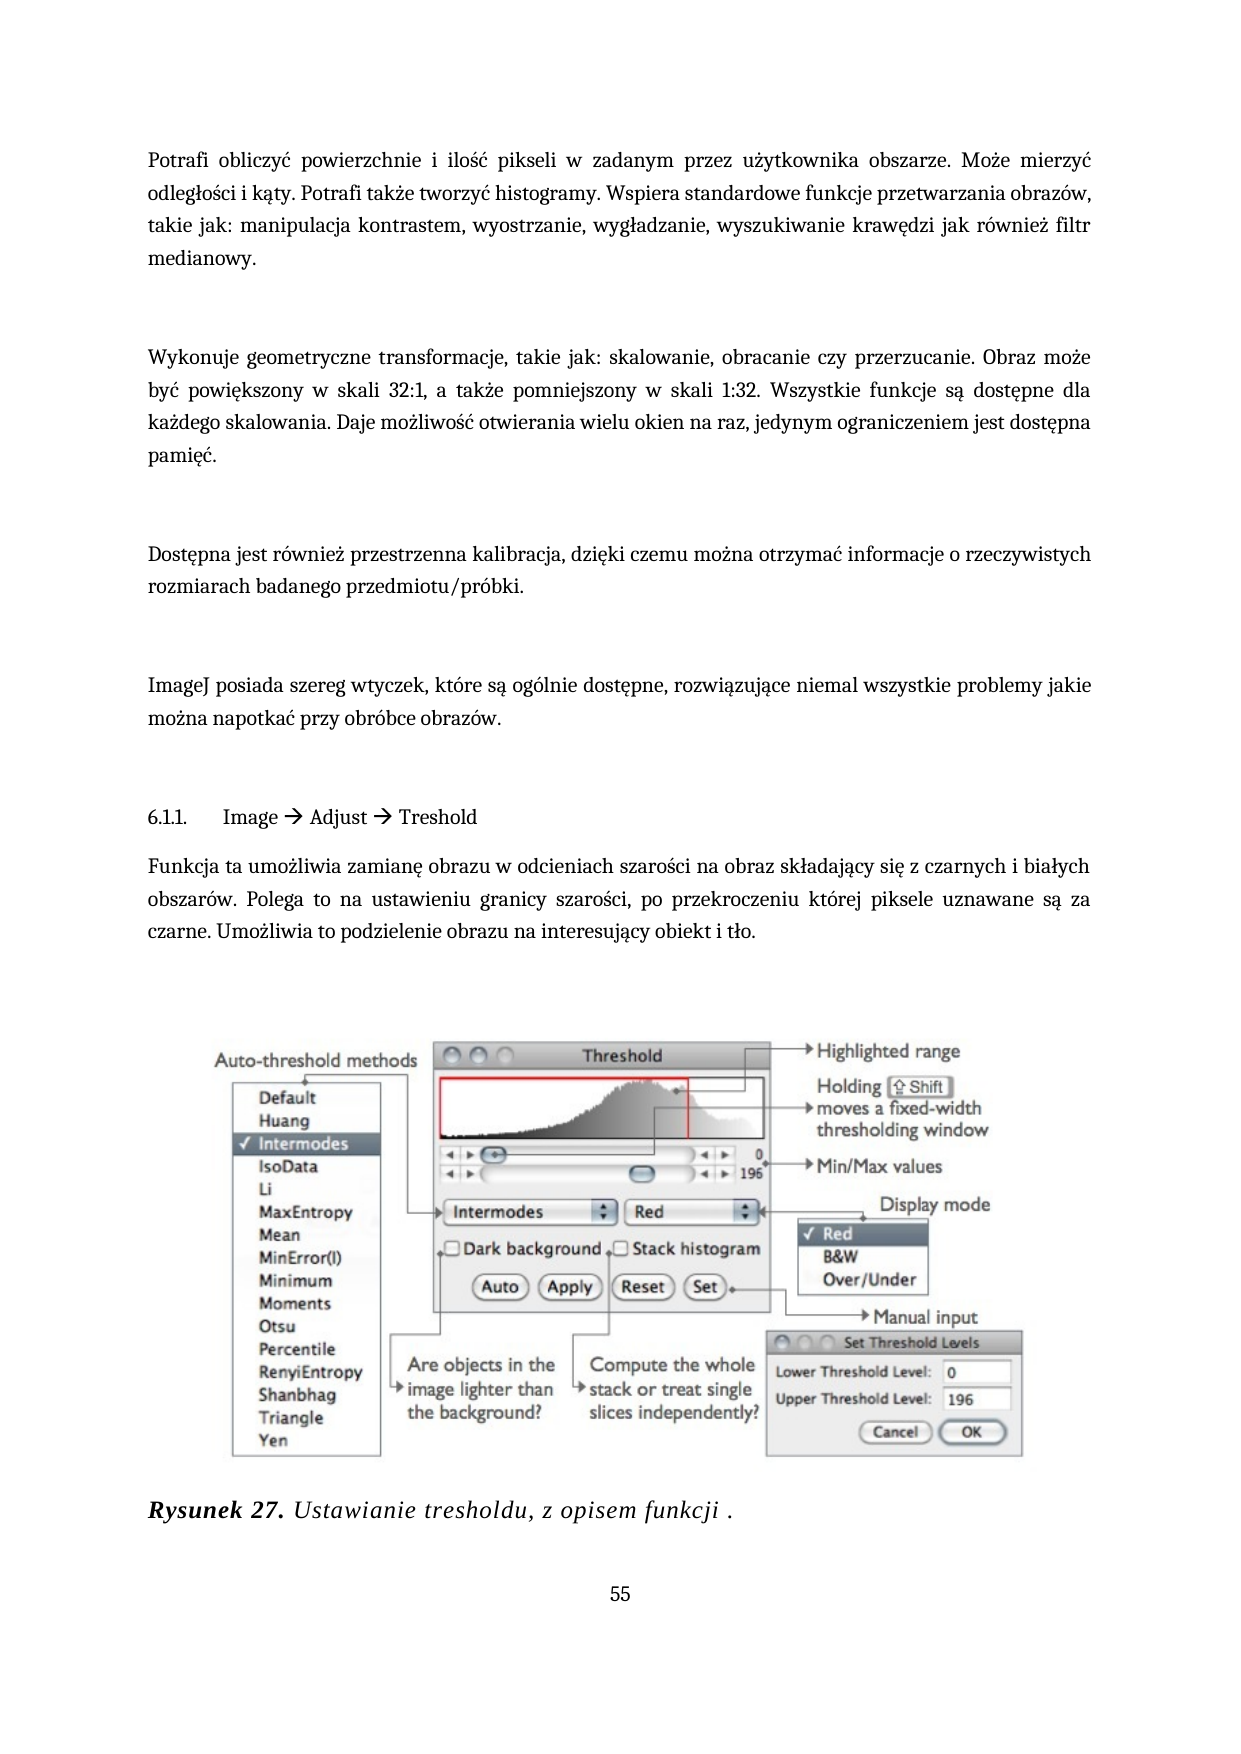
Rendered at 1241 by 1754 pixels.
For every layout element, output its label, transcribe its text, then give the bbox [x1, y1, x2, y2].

text ImageJ posiada szereg wtyczek, które są ogólnie dostępne, rozwiązujące niemal wszystkie problemy jakie można napotkać przy obróbce obrazów. [148, 673, 1092, 731]
text Potrafi obliczyć powierzchnie i ilość pikseli w zadanym przez użytkownika obszarze. Może mierzyć odległości i kąty. Potrafi także tworzyć histogramy. Wspiera standardowe funkcje przetwarzania obrazów, takie jak: manipulacja kontrastem, wyostrzanie, wygładzanie, wyszukiwanie krawędzi jak również filtr medianowy. [148, 148, 1092, 271]
text Dostępna jest również przestrzenna kalibracja, dzięki czemu można otrzymać informacje o rzeczywistych rozmiarach badanego przedmiotu/próbki. [148, 541, 1092, 599]
text Funkcja ta umożliwia zamianę obrazu w odcieniach szarości na obraz składający się z czarnych i białych obszarów. Polega to na ustawieniu granicy szarości, po przekroczeniu której piksele uznawane są za czarne. Umożliwia to podzielenie obrazu na interesujący obiekt i tło. [148, 854, 1092, 944]
list Image Adjust Treshold [148, 804, 1092, 829]
text Wykonuje geometryczne transformacje, takie jak: skalowanie, obracanie czy przerzucanie. Obraz może być powiększony w skali 32:1, a także pomniejszony w skali 1:32. Wszystkie funkcje są dostępne dla każdego skalowania. Daje możliwość otwierania wielu okien na raz, jedynym ograniczeniem jest dostępna pamięć. [148, 344, 1092, 468]
picture [147, 1017, 1093, 1472]
text Rysunek 27. Ustawianie tresholdu, z opisem funkcji . [148, 1496, 1092, 1524]
